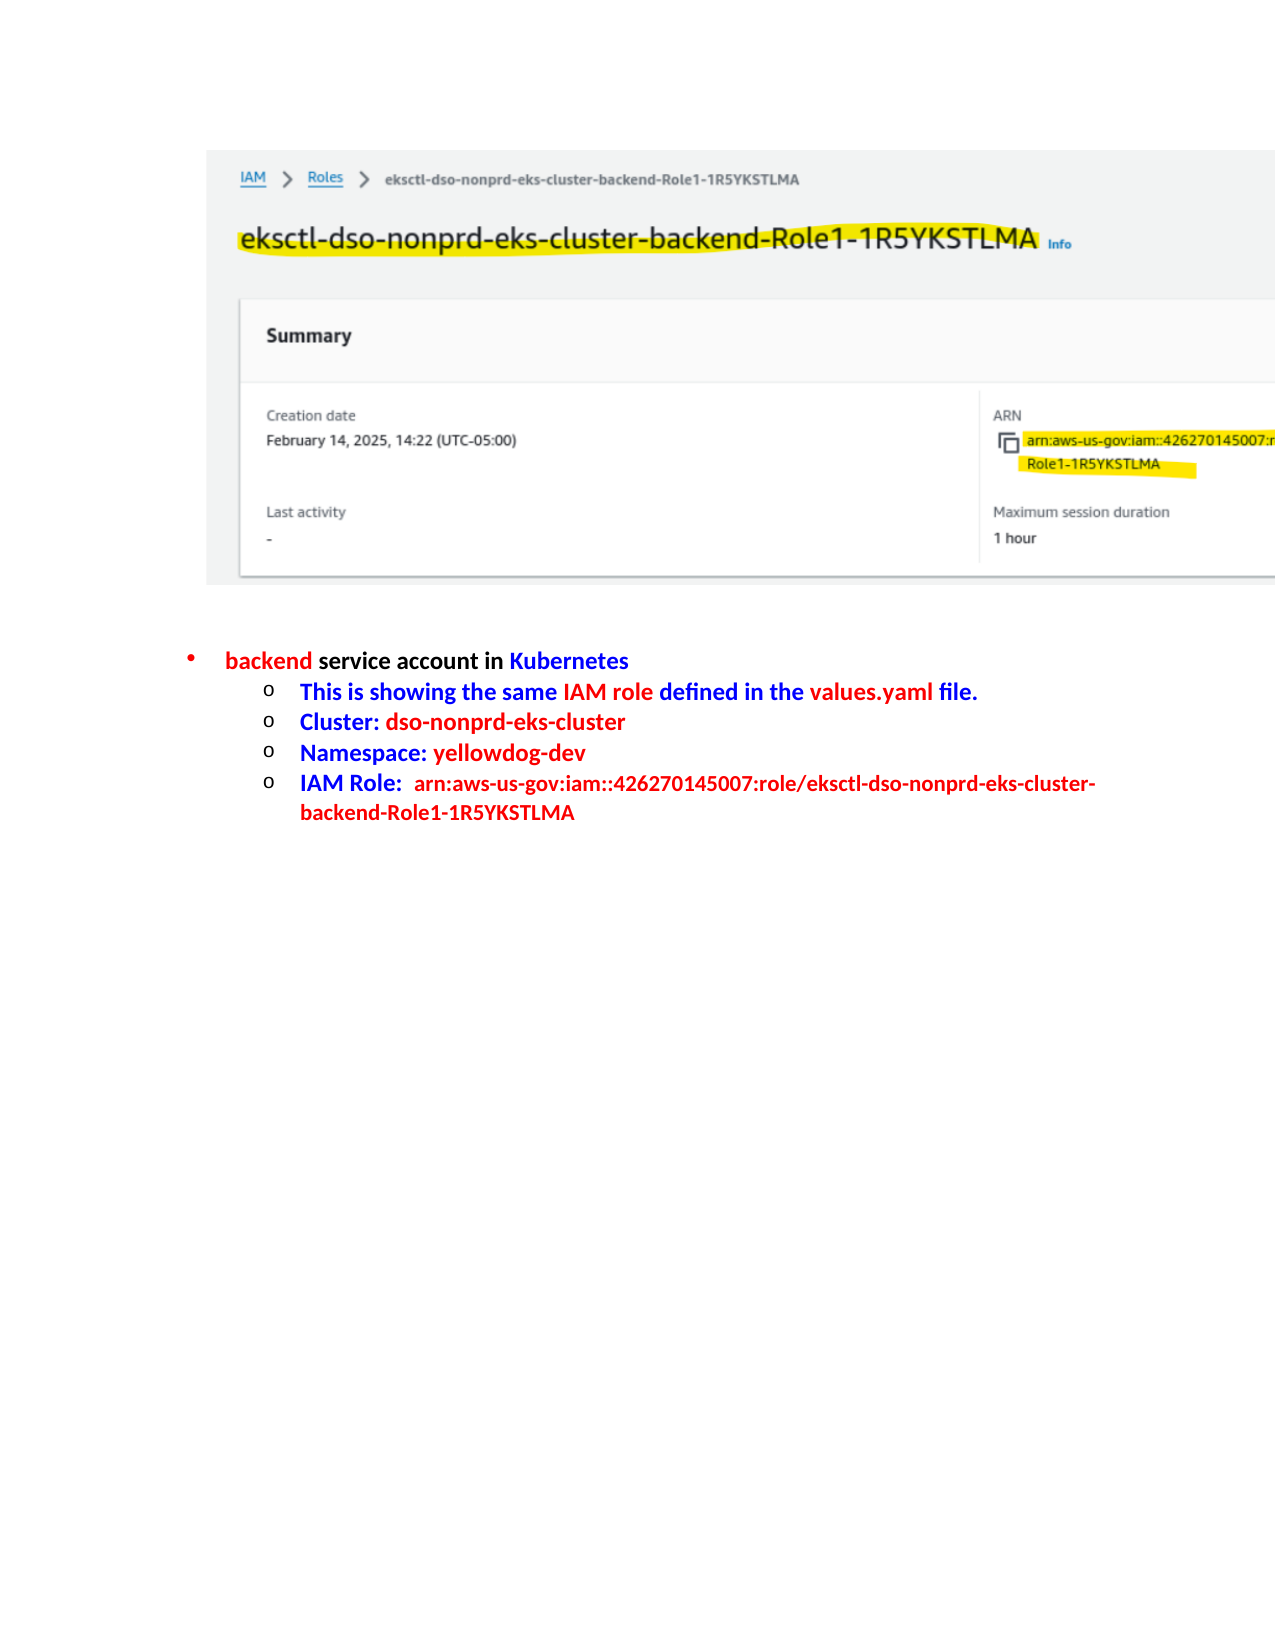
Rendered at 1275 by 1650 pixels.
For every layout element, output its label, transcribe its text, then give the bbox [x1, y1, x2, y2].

list IAM Role: arn:aws-us-gov:iam::426270145007:role/eksctl-dso-nonprd-eks-cluster-backend-Role1-1R5YKSTLMA [262, 767, 1125, 826]
list This is showing the same IAM role defined in the values.yaml file. [262, 676, 1125, 706]
list backend service account in Kubernetes [187, 645, 1125, 676]
list Cluster: dso-nonprd-eks-cluster [262, 706, 1125, 737]
picture [206, 150, 1275, 585]
list Namespace: yellowdog-dev [262, 737, 1125, 767]
